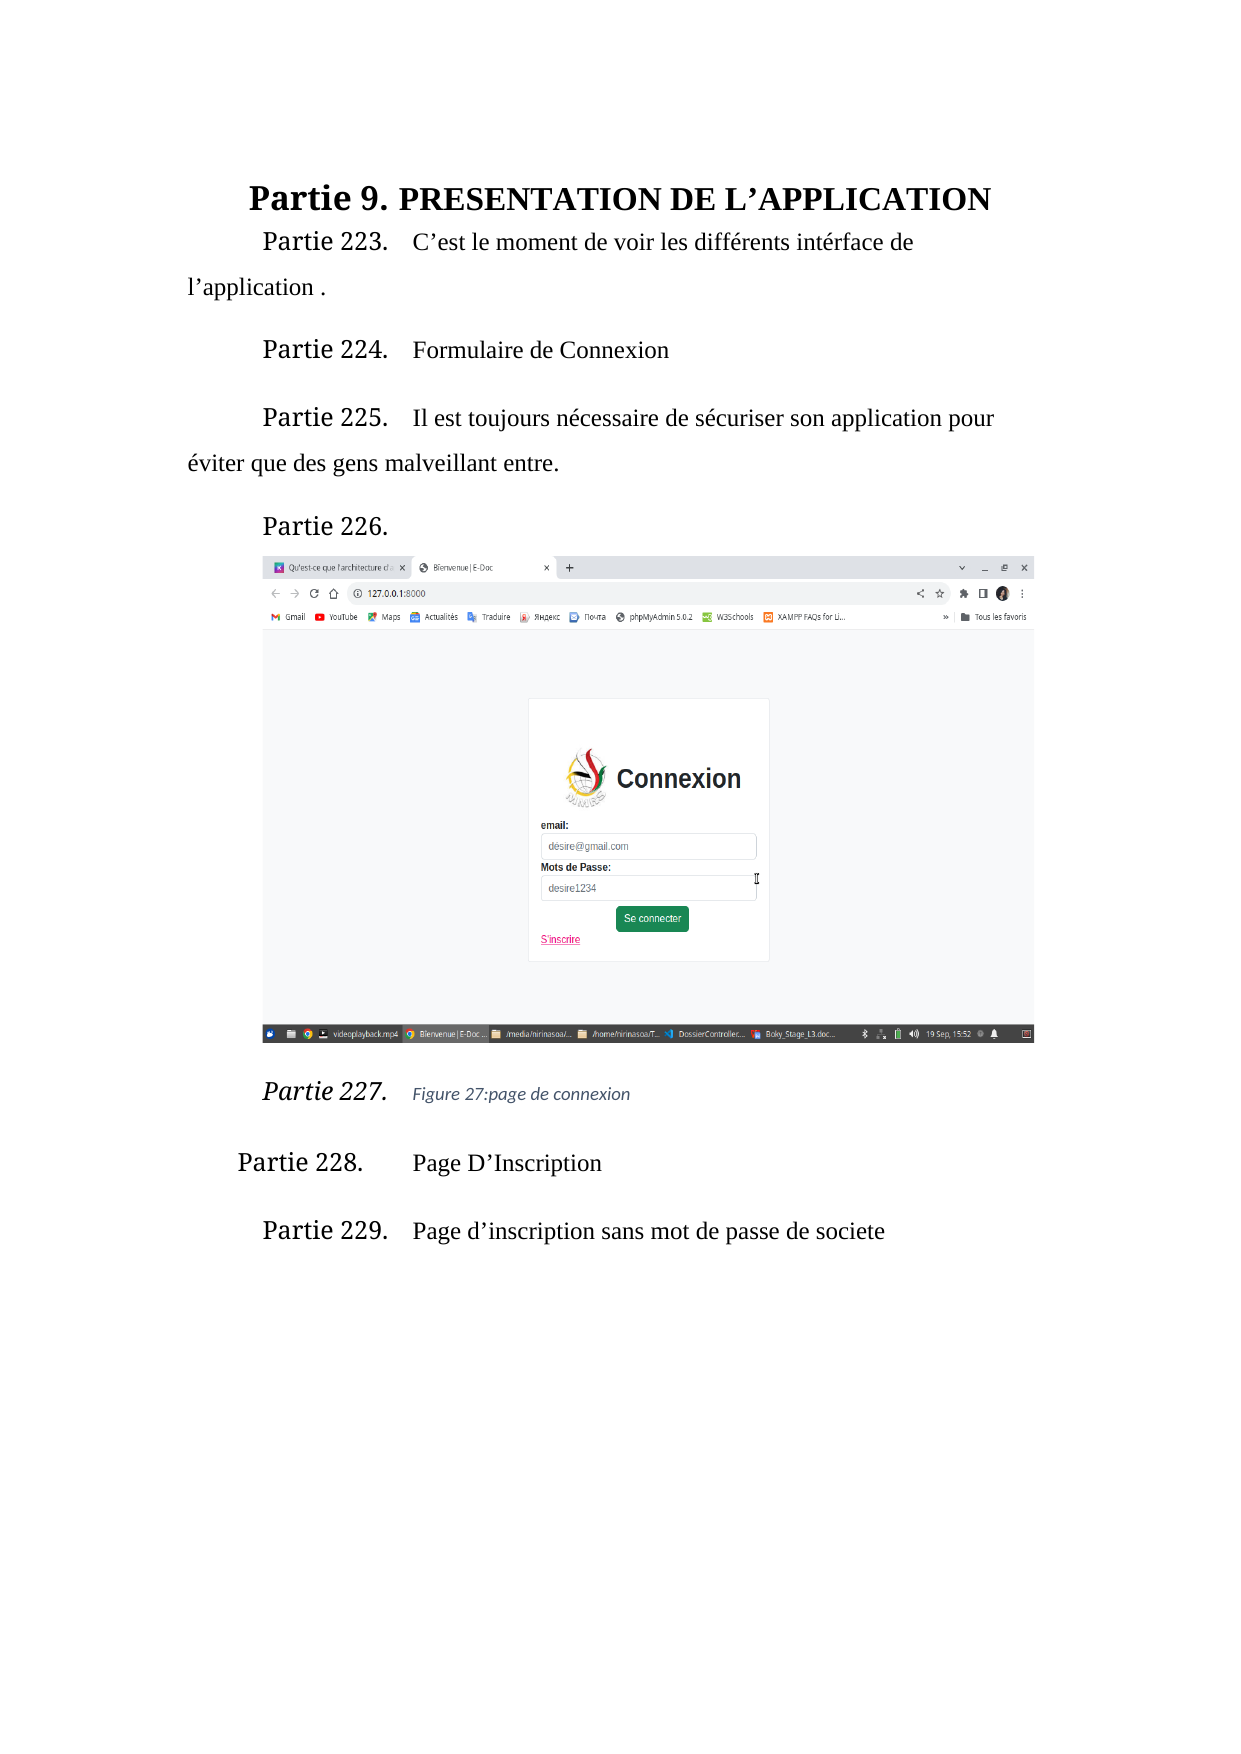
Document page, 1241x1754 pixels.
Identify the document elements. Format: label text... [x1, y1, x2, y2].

text Page d’inscription sans mot de passe de societe [187, 1213, 1053, 1247]
subtitle PRESENTATION DE L’APPLICATION [187, 175, 1053, 220]
picture [262, 556, 1035, 1043]
text Il est toujours nécessaire de sécuriser son application pour éviter que des gens malveillant entre. [187, 400, 1053, 477]
text Page D’Inscription [187, 1145, 1053, 1179]
text Formulaire de Connexion [187, 332, 1053, 366]
text Figure 27:page de connexion [187, 1073, 1053, 1107]
text C’est le moment de voir les différents intérface de l’application . [187, 224, 1053, 301]
